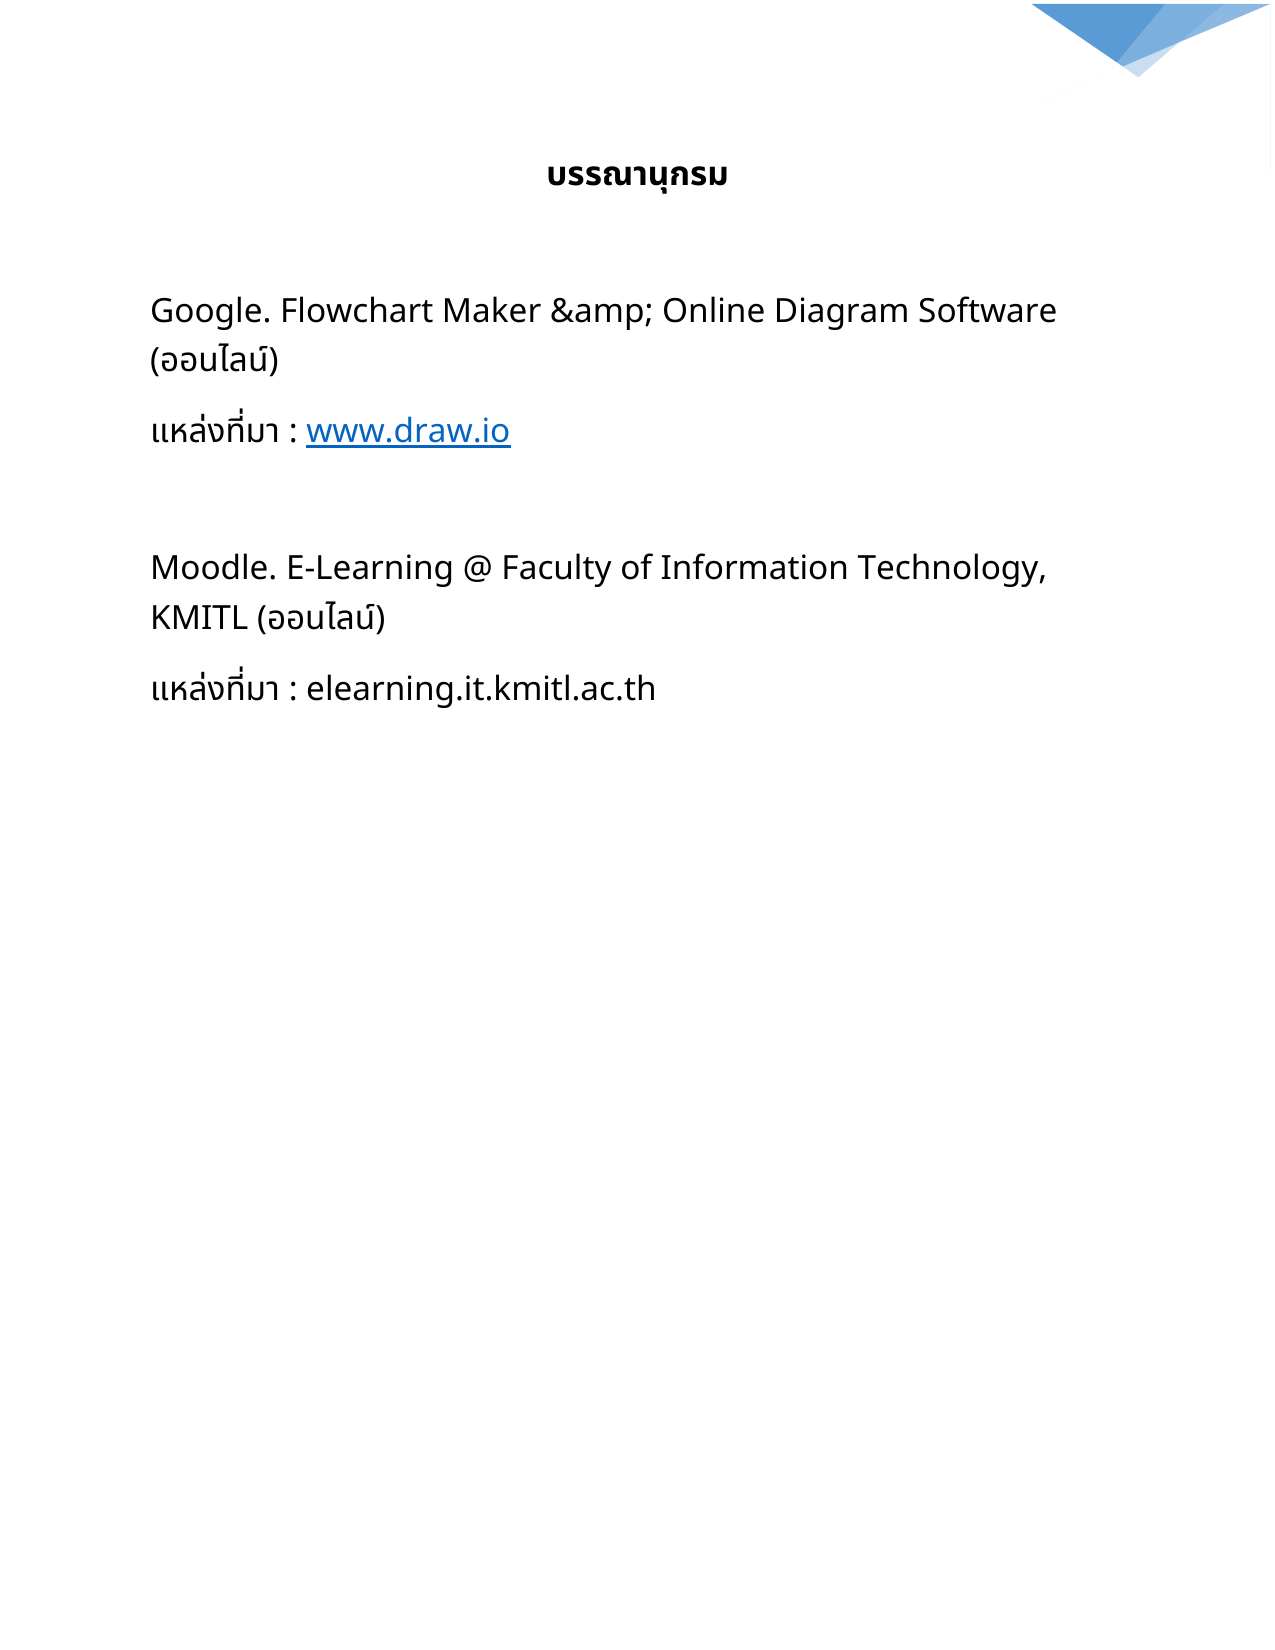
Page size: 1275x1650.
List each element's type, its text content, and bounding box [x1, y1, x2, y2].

picture [1029, 3, 1271, 172]
text Moodle. E-Learning @ Faculty of Information Technology, KMITL (ออนไลน์) [150, 544, 1125, 644]
text แหล่งที่มา : www.draw.io [150, 407, 1125, 458]
text แหล่งที่มา : elearning.it.kmitl.ac.th [150, 665, 1125, 715]
text บรรณานุกรม [150, 150, 1125, 200]
text Google. Flowchart Maker &amp; Online Diagram Software (ออนไลน์) [150, 287, 1125, 387]
